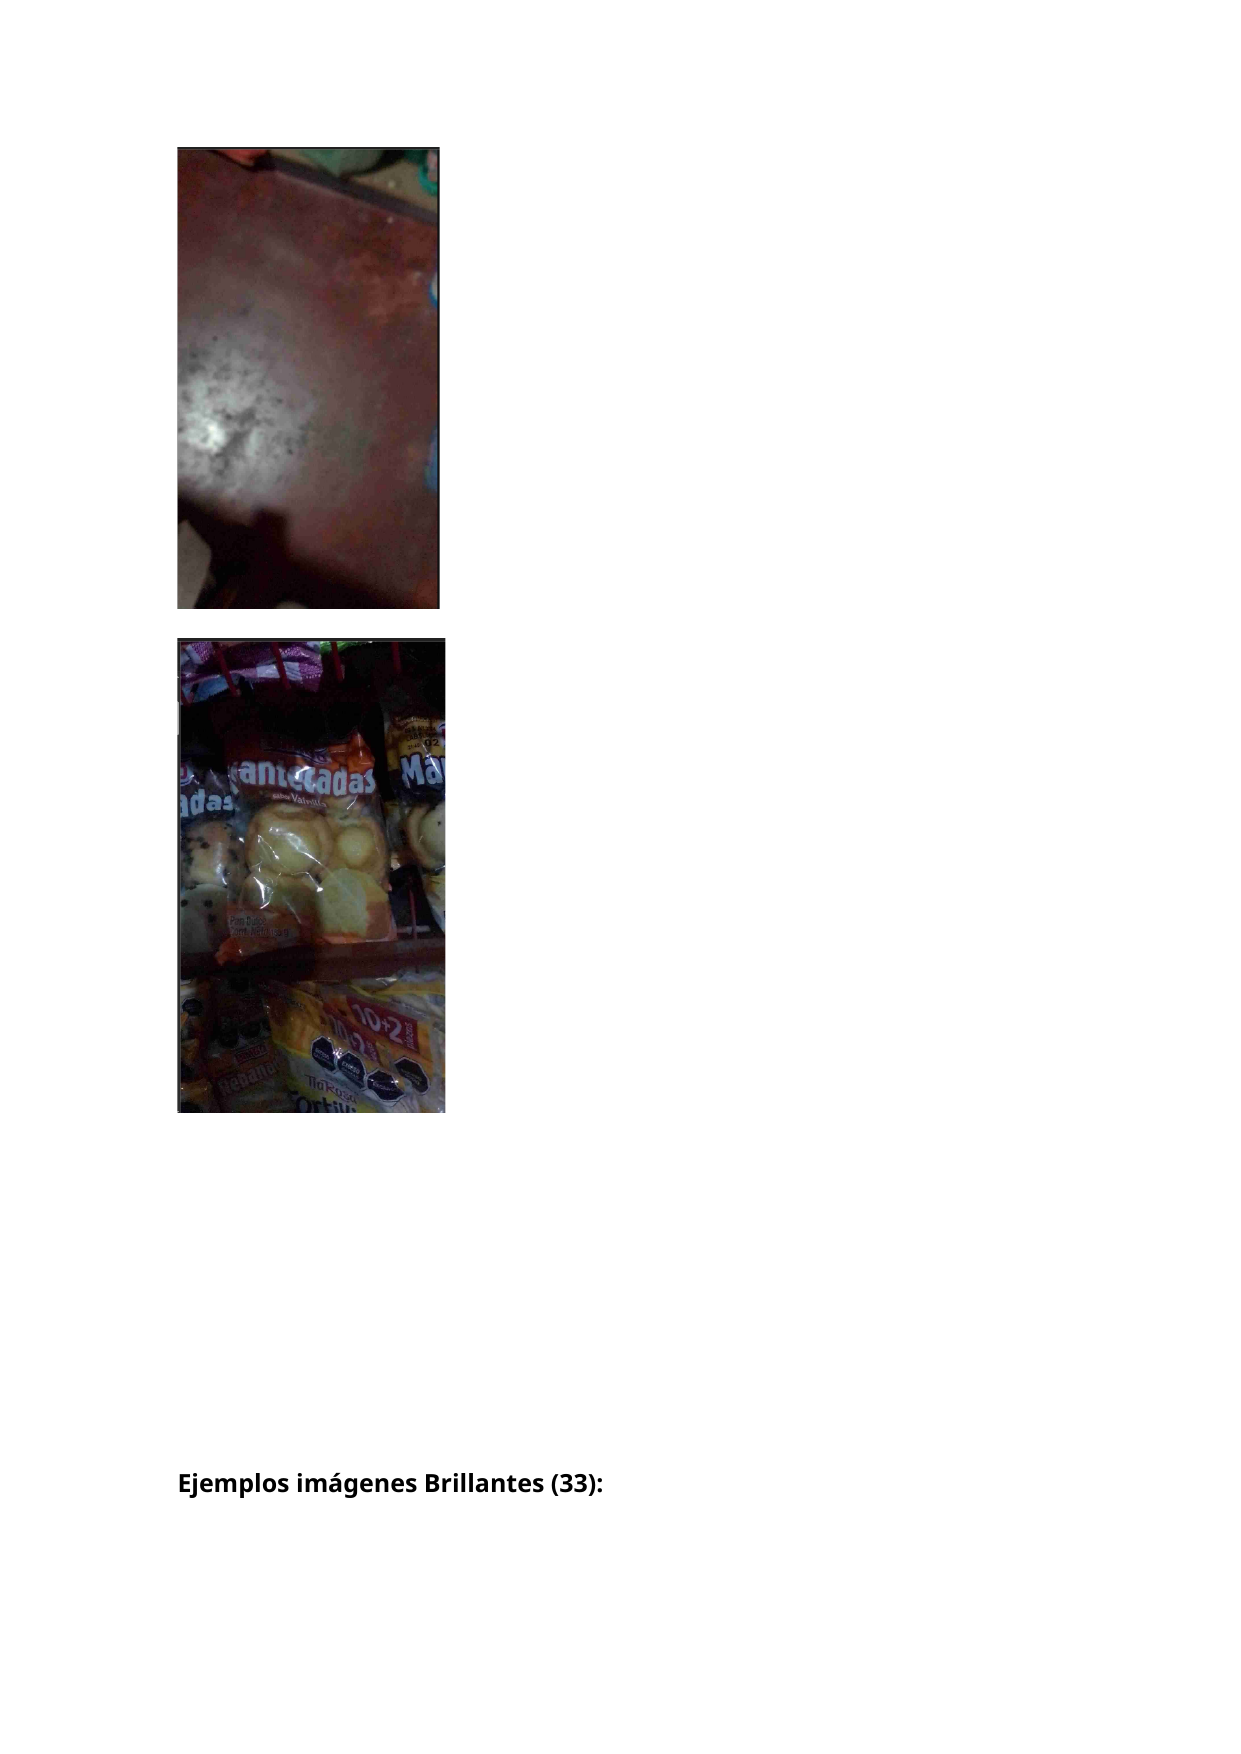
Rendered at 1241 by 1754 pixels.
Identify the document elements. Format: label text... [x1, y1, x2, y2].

picture [177, 638, 446, 1113]
picture [177, 147, 440, 609]
text Ejemplos imágenes Brillantes (33): [177, 1466, 1063, 1500]
